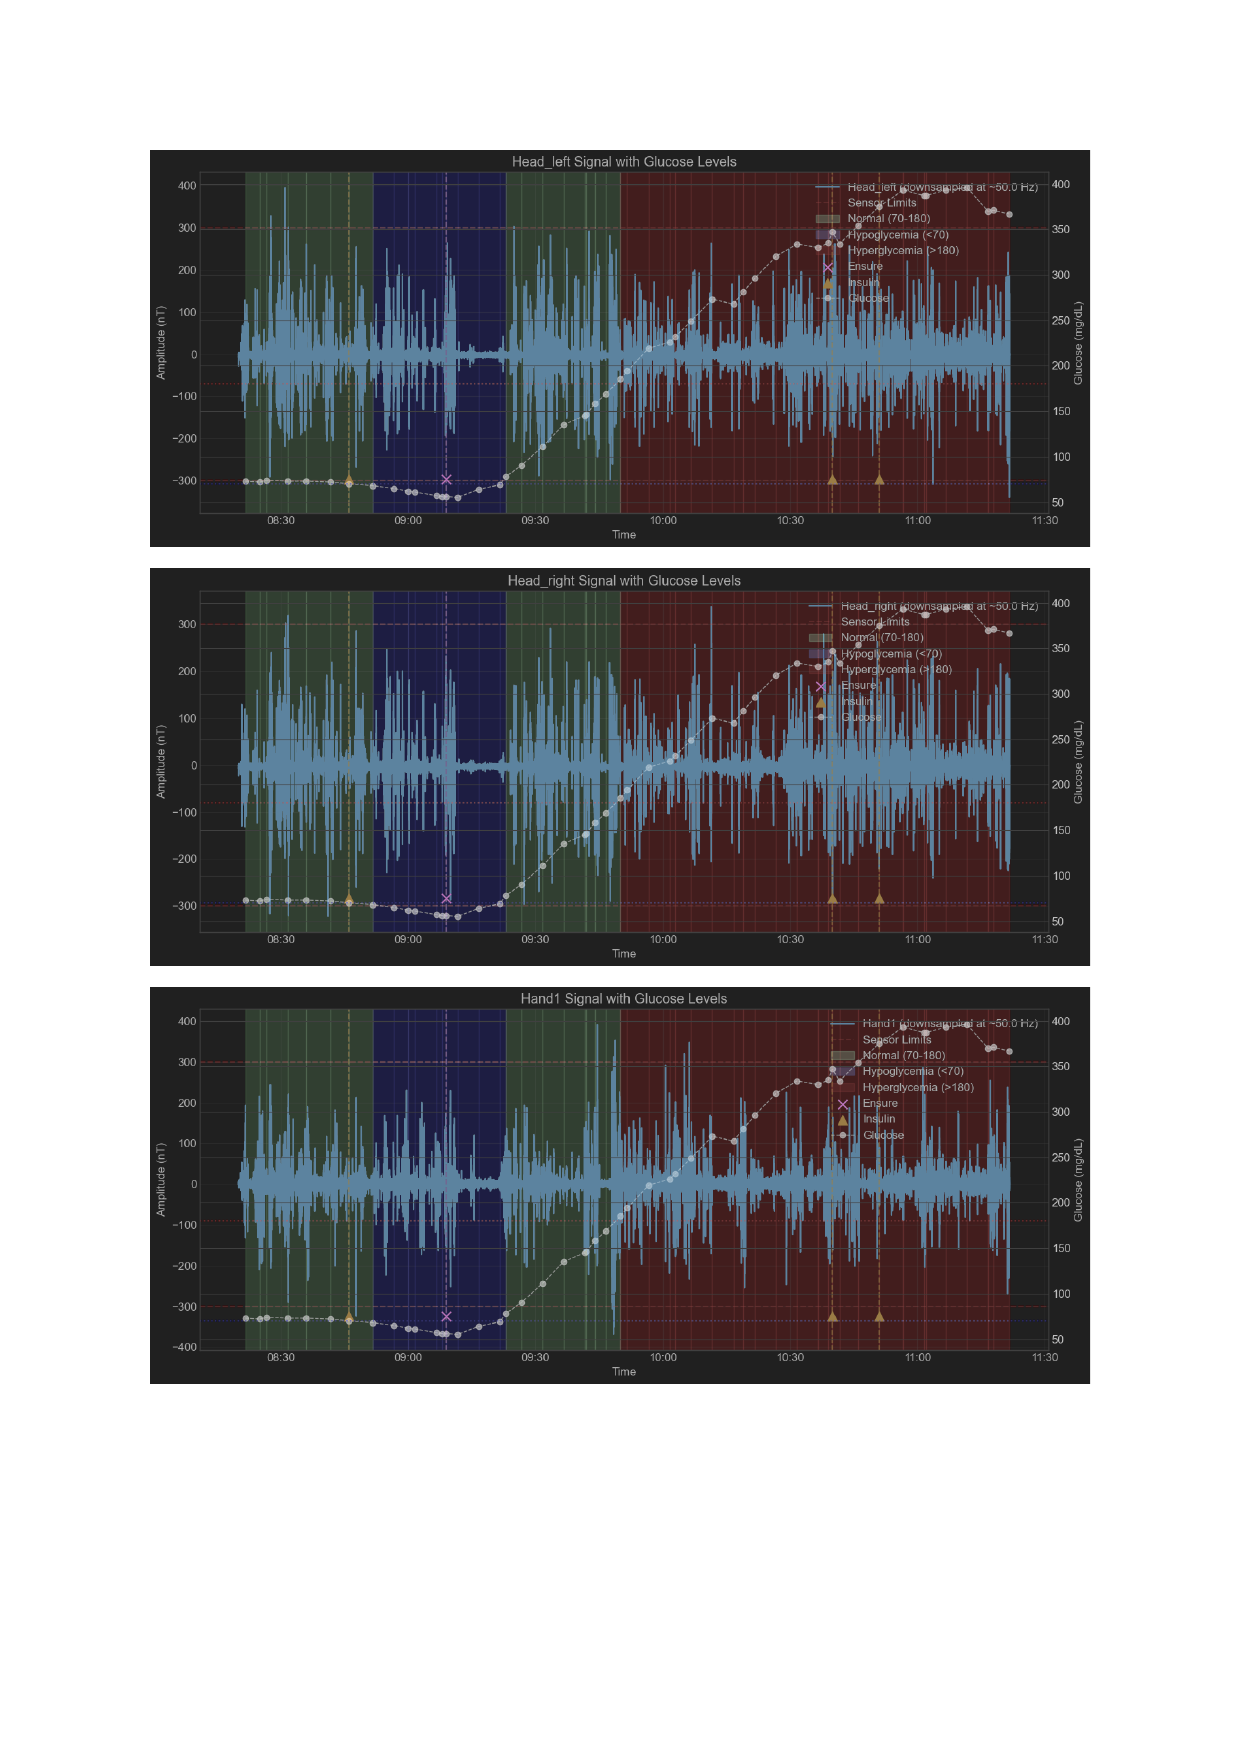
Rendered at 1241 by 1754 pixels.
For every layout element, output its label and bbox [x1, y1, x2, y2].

picture [150, 568, 1091, 966]
picture [150, 987, 1091, 1384]
picture [150, 150, 1091, 547]
